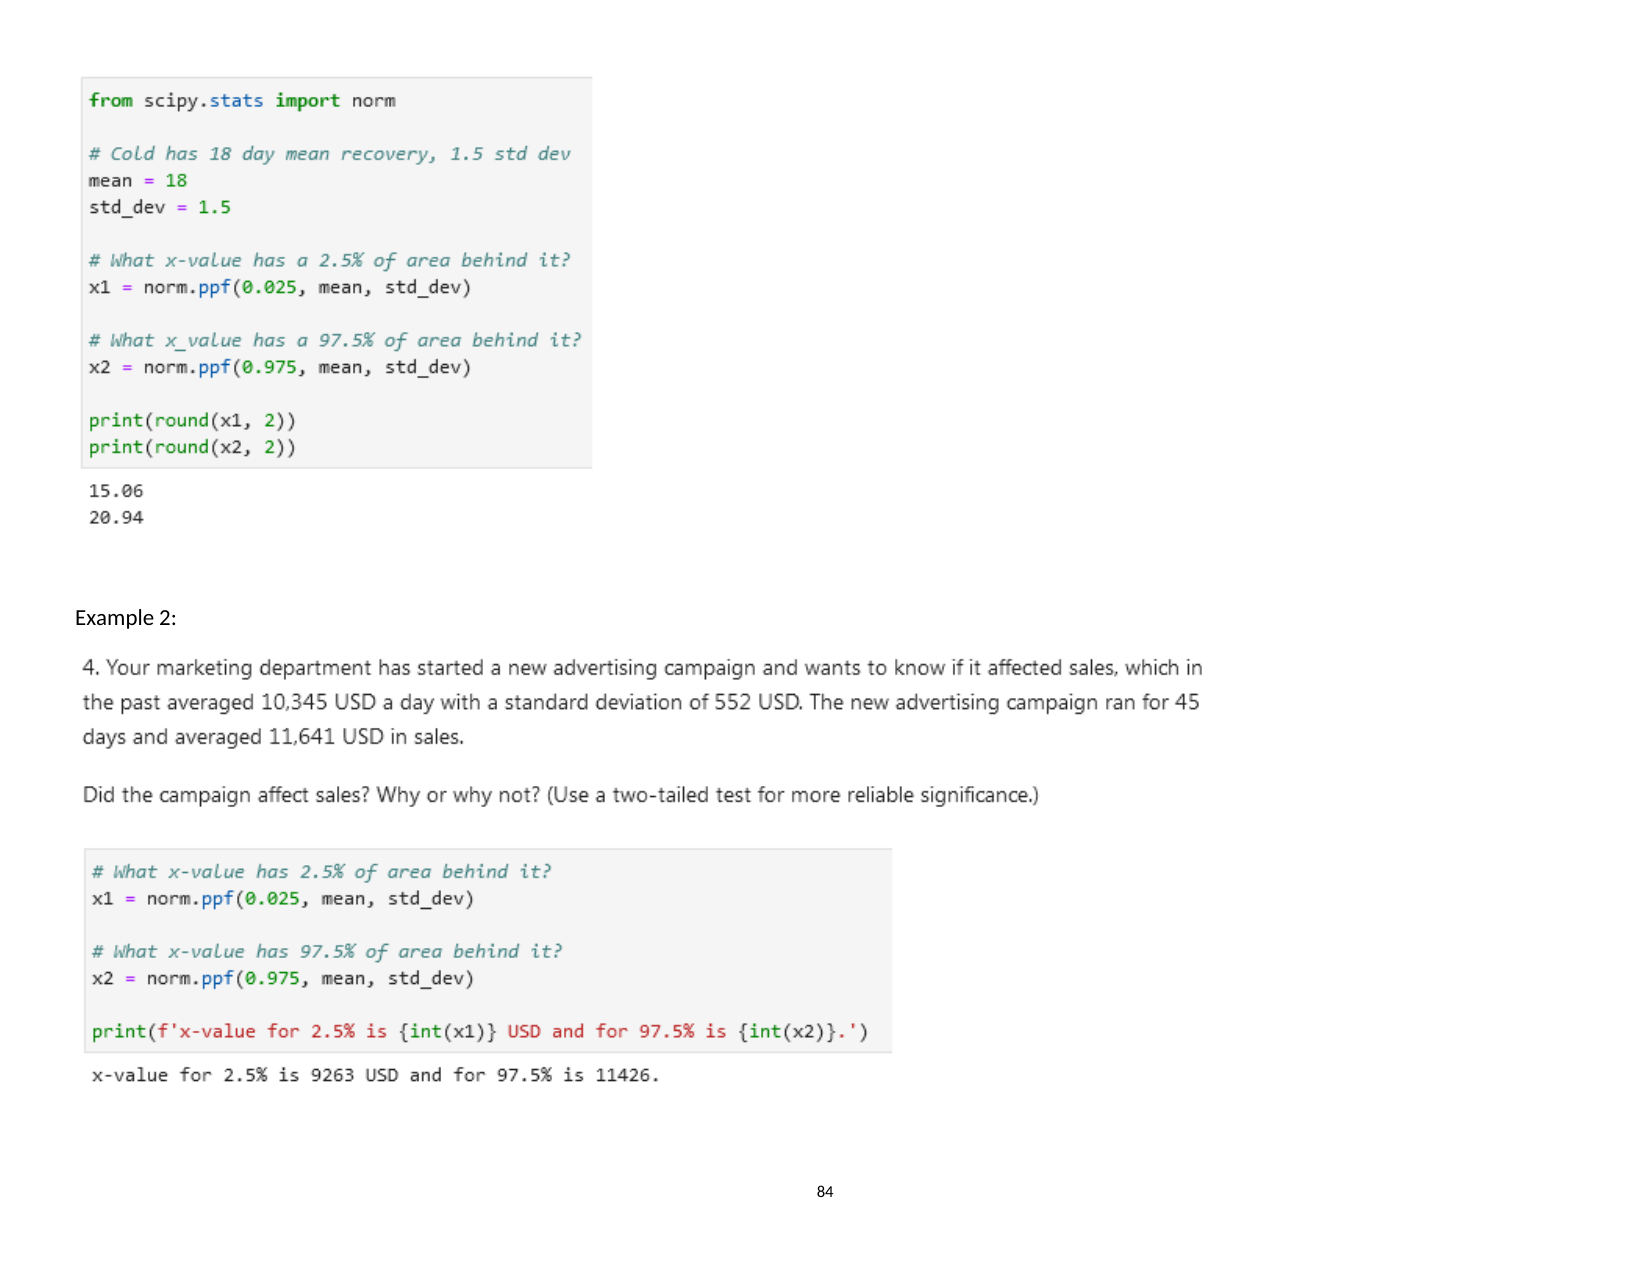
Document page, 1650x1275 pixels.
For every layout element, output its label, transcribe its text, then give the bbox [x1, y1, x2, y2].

picture [75, 75, 593, 538]
picture [75, 650, 1227, 818]
text Example 2: [75, 603, 1575, 631]
picture [75, 836, 893, 1105]
